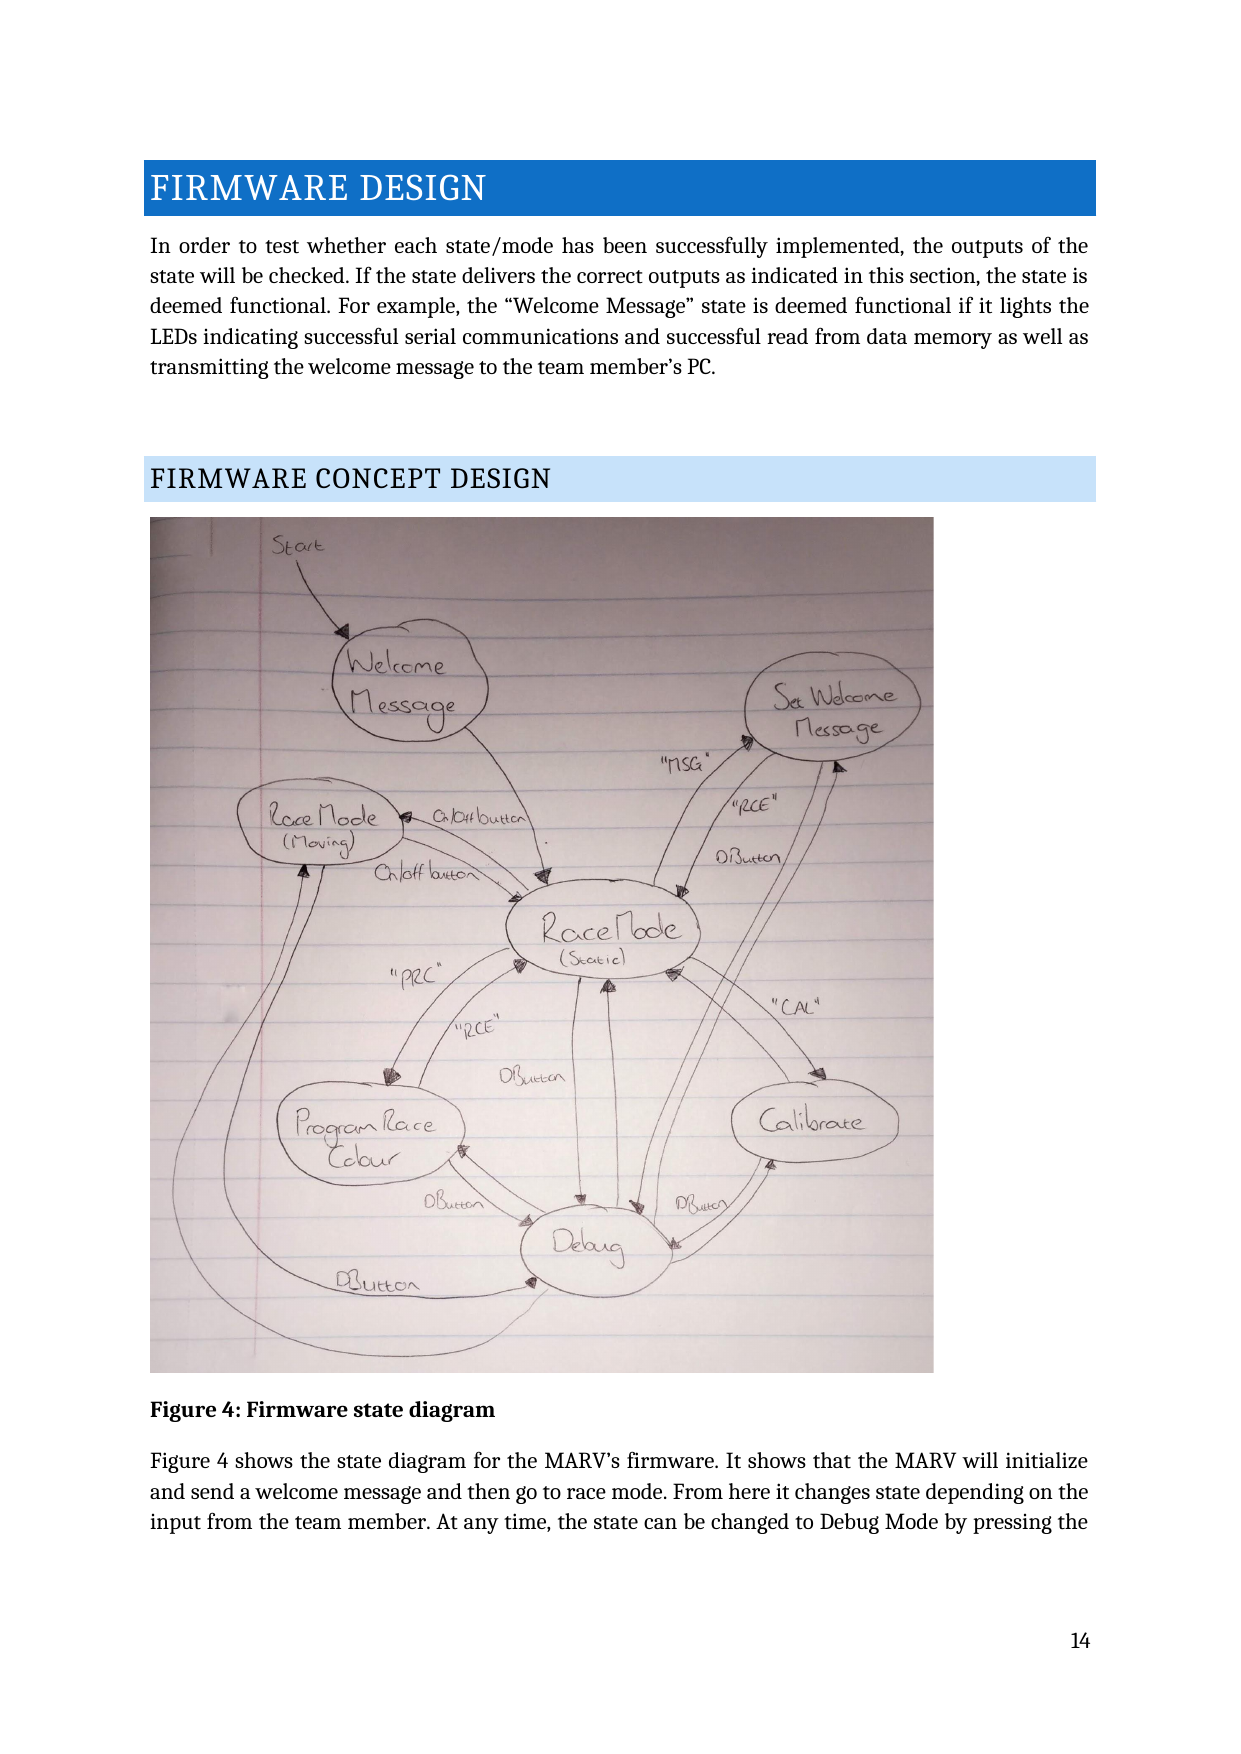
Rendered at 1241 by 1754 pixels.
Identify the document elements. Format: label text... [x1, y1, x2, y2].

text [150, 1448, 1090, 1535]
text In order to test whether each state/mode has been successfully implemented, the outputs of the state will be checked. If the state delivers the correct outputs as indicated in this section, the state is deemed functional. For example, the “Welcome Message” state is deemed functional if it lights the LEDs indicating successful serial communications and successful read from data memory as well as transmitting the welcome message to the team member’s PC. [150, 233, 1090, 380]
subtitle Firmware design [150, 167, 1090, 210]
subtitle Firmware concept design [150, 462, 1090, 496]
text Figure 4: Firmware state diagram [150, 1397, 1090, 1423]
picture [150, 517, 934, 1373]
